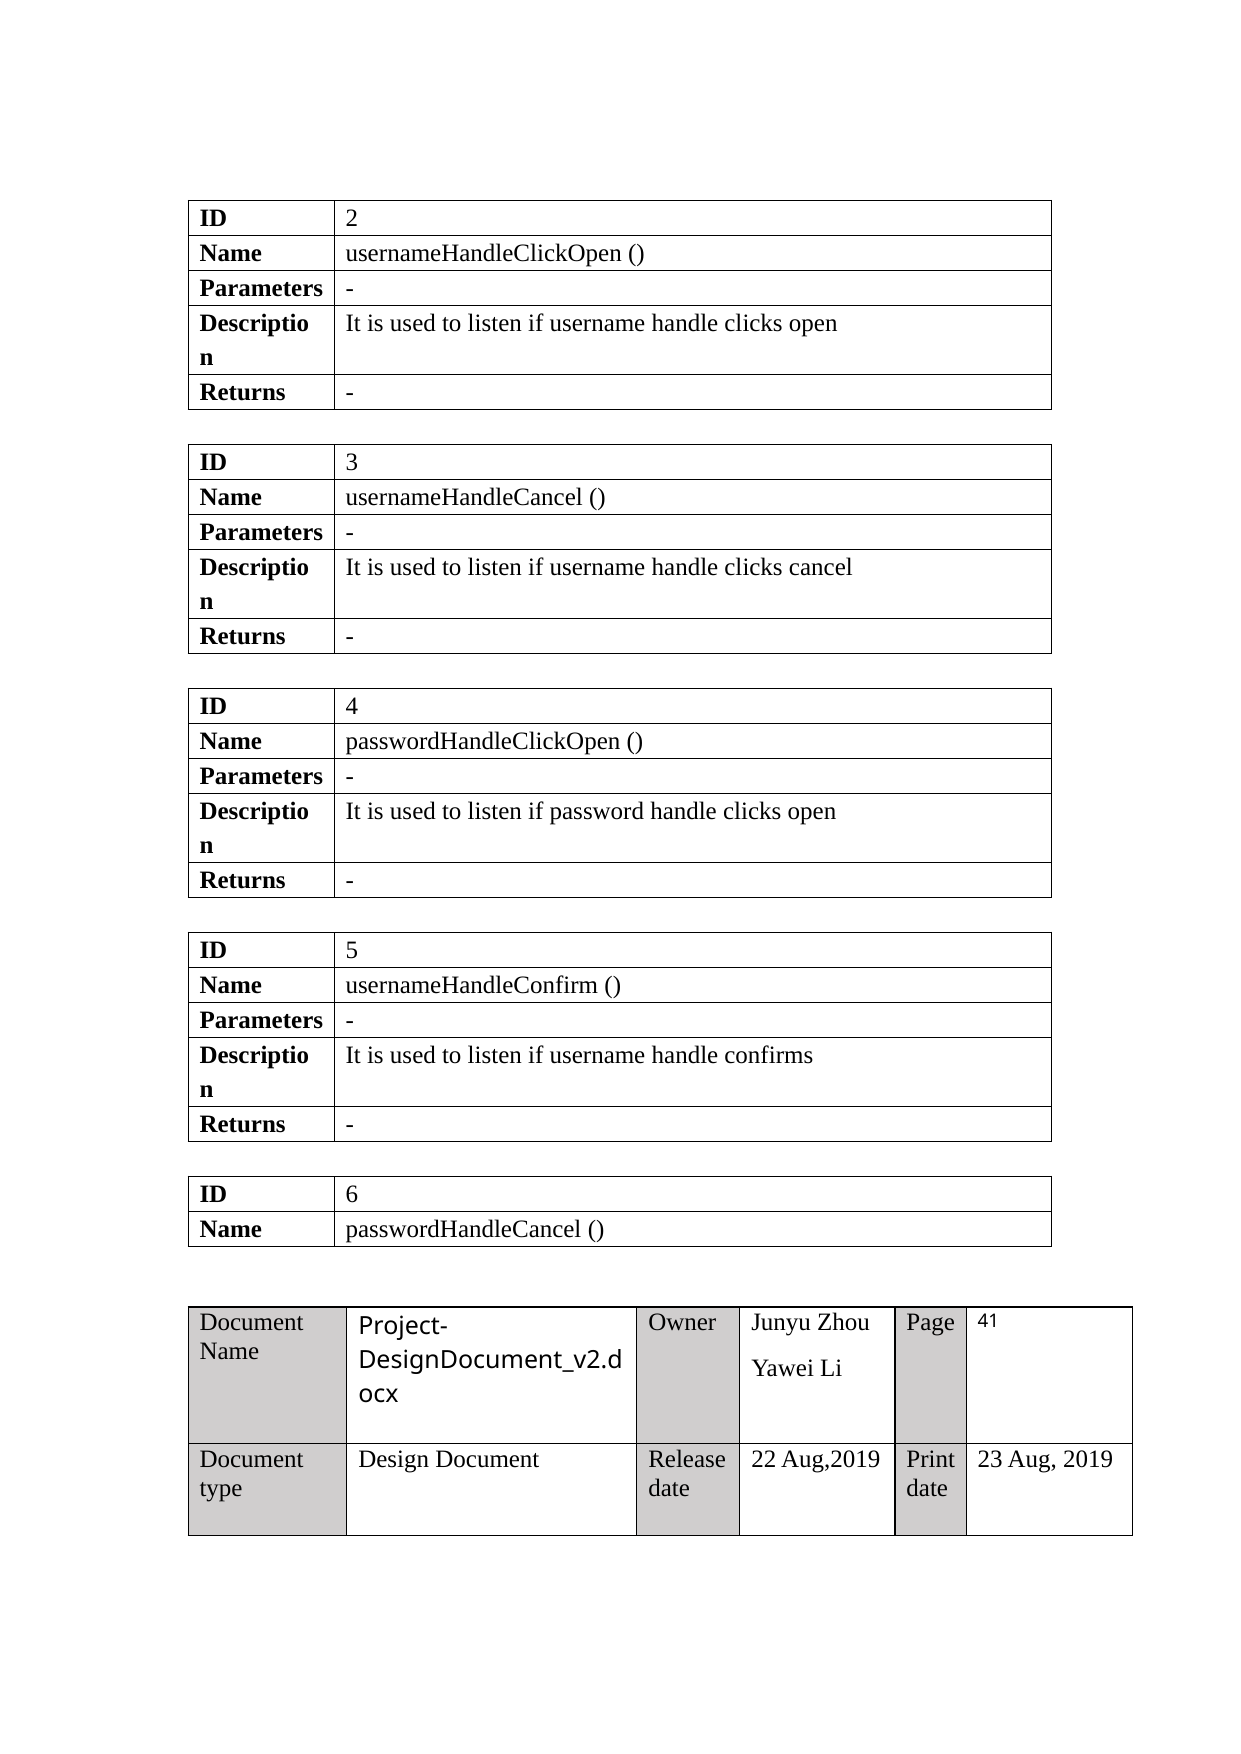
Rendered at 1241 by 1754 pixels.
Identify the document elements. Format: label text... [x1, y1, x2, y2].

table_cell - [335, 515, 1051, 549]
table_cell - [335, 271, 1051, 305]
table_cell Name [189, 968, 334, 1002]
table_cell usernameHandleConfirm () [335, 968, 1051, 1002]
table_cell Parameters [189, 515, 334, 549]
table_cell passwordHandleClickOpen () [335, 724, 1051, 758]
table_header ID [189, 201, 334, 235]
table_cell It is used to listen if username handle confirms [335, 1038, 1051, 1106]
table_cell It is used to listen if password handle clicks open [335, 794, 1051, 862]
table_header 5 [335, 933, 1051, 967]
table_cell - [335, 1003, 1051, 1037]
table_header 6 [335, 1177, 1051, 1211]
table_cell passwordHandleCancel () [335, 1212, 1051, 1246]
table_header 2 [335, 201, 1051, 235]
table_cell Name [189, 480, 334, 514]
table_cell Name [189, 1212, 334, 1246]
table_cell Returns [189, 1107, 334, 1141]
table_cell Returns [189, 619, 334, 653]
table_cell Description [189, 306, 334, 374]
table_cell - [335, 759, 1051, 793]
table_cell Returns [189, 375, 334, 409]
table_cell It is used to listen if username handle clicks open [335, 306, 1051, 374]
table_header 3 [335, 445, 1051, 479]
table_cell Returns [189, 863, 334, 897]
table_cell Parameters [189, 1003, 334, 1037]
table_cell Description [189, 794, 334, 862]
table_cell Description [189, 1038, 334, 1106]
table_cell - [335, 375, 1051, 409]
table_header ID [189, 933, 334, 967]
table_header ID [189, 1177, 334, 1211]
table_header ID [189, 445, 334, 479]
table_cell Name [189, 236, 334, 270]
table_cell - [335, 619, 1051, 653]
table_cell usernameHandleClickOpen () [335, 236, 1051, 270]
table_cell usernameHandleCancel () [335, 480, 1051, 514]
table_cell - [335, 863, 1051, 897]
table_cell - [335, 1107, 1051, 1141]
table_cell Parameters [189, 759, 334, 793]
table_cell It is used to listen if username handle clicks cancel [335, 550, 1051, 618]
table_header 4 [335, 689, 1051, 723]
table_header ID [189, 689, 334, 723]
table_cell Name [189, 724, 334, 758]
table_cell Description [189, 550, 334, 618]
table_cell Parameters [189, 271, 334, 305]
